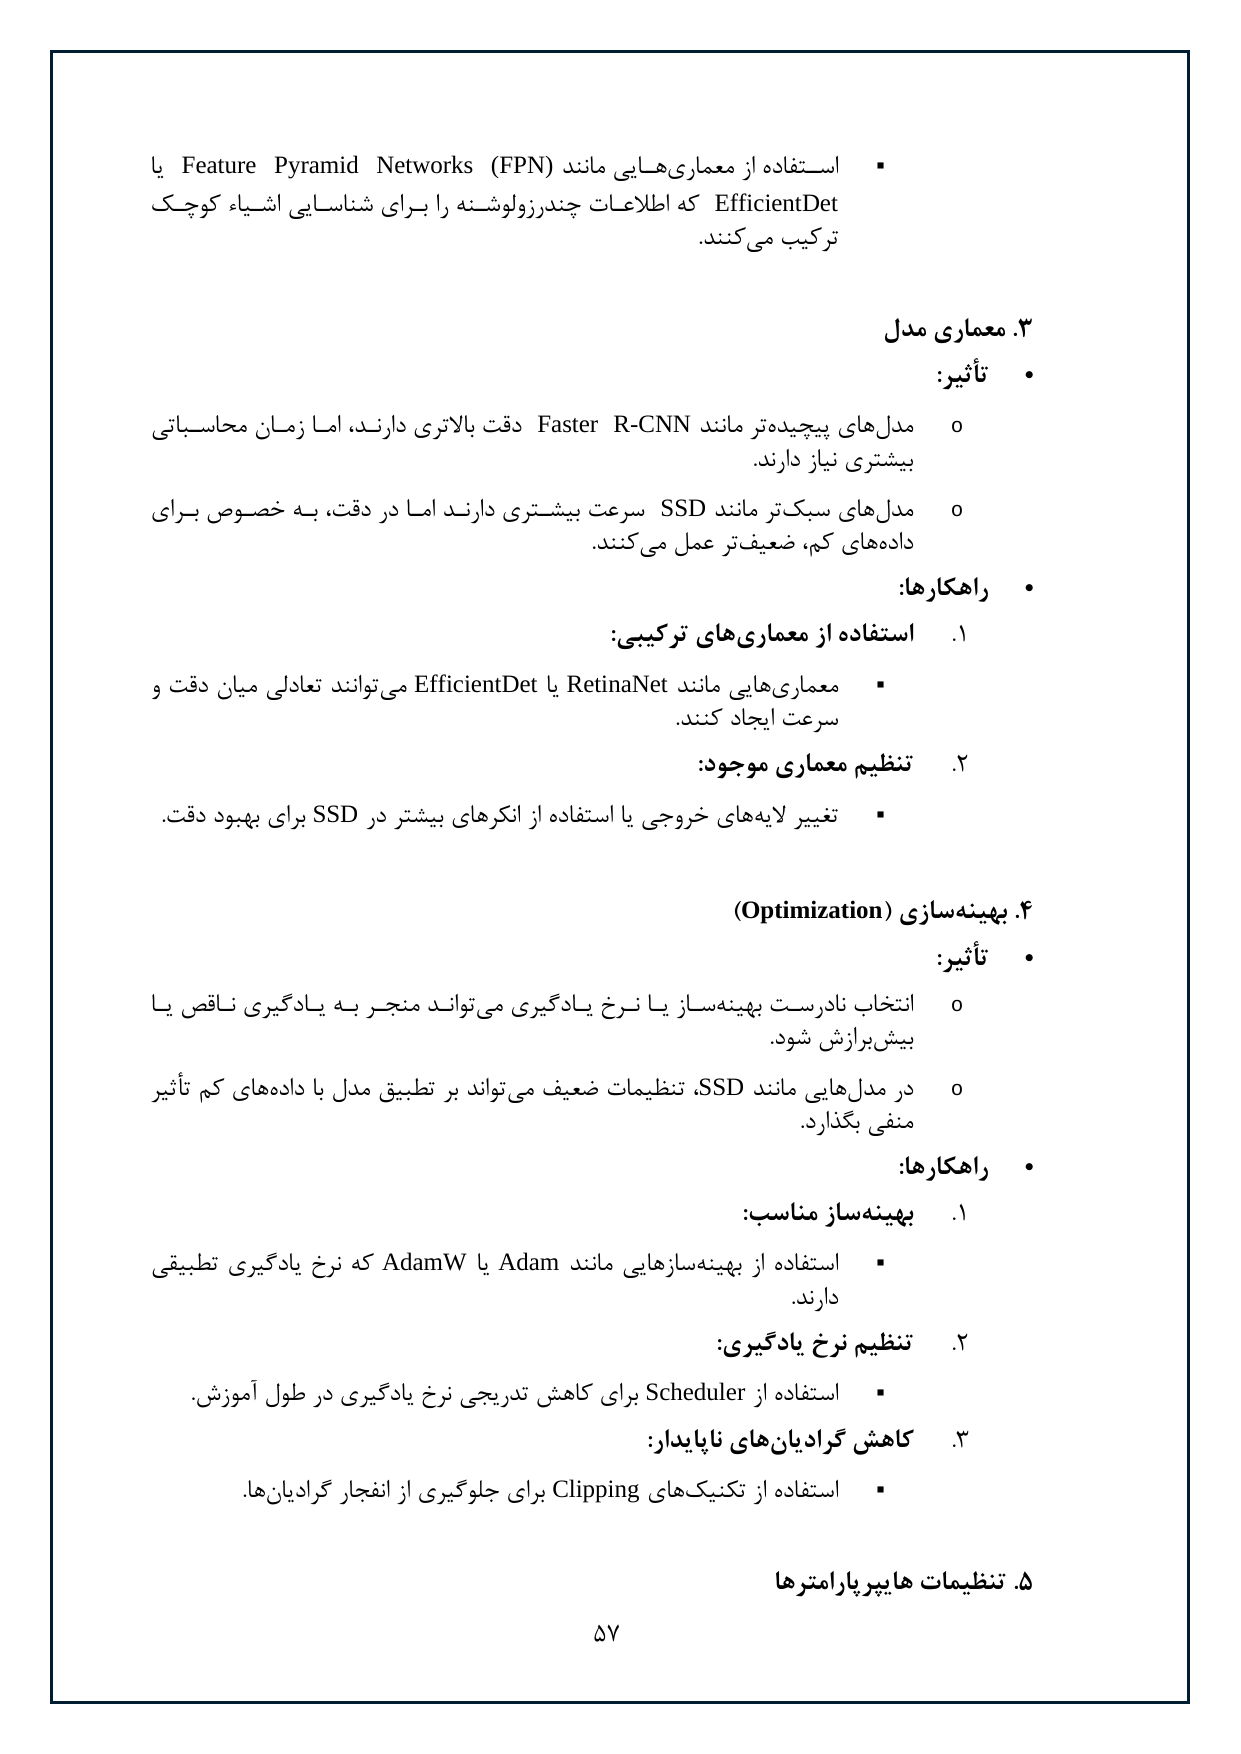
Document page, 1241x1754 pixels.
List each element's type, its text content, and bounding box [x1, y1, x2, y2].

list تغییر لایه‌های خروجی یا استفاده از انکرهای بیشتر در SSD برای بهبود دقت. [150, 799, 876, 832]
text 5. تنظیمات هایپرپارامترها [150, 1571, 1063, 1600]
list استفاده از Scheduler برای کاهش تدریجی نرخ یادگیری در طول آموزش. [150, 1377, 876, 1411]
list استفاده از معماری‌های ترکیبی: [150, 623, 951, 652]
list استفاده از معماری‌هایی مانند Feature Pyramid Networks (FPN) یا EfficientDet که اطلاعات چندرزولوشنه را برای شناسایی اشیاء کوچک ترکیب می‌کنند. [150, 150, 876, 254]
list بهینه‌ساز مناسب: [150, 1201, 951, 1231]
list معماری‌هایی مانند RetinaNet یا EfficientDet می‌توانند تعادلی میان دقت و سرعت ایجاد کنند. [150, 669, 876, 736]
list انتخاب نادرست بهینه‌ساز یا نرخ یادگیری می‌تواند منجر به یادگیری ناقص یا بیش‌برازش شود. [150, 992, 951, 1055]
text 3. معماری مدل [150, 317, 1063, 346]
list تأثیر: [150, 946, 1026, 975]
list در مدل‌هایی مانند SSD، تنظیمات ضعیف می‌تواند بر تطبیق مدل با داده‌های کم تأثیر منفی بگذارد. [150, 1072, 951, 1138]
list مدل‌های سبک‌تر مانند SSD سرعت بیشتری دارند اما در دقت، به خصوص برای داده‌های کم، ضعیف‌تر عمل می‌کنند. [150, 493, 951, 560]
list راهکارها: [150, 1155, 1026, 1184]
text 4. بهینه‌سازی (Optimization) [150, 895, 1063, 928]
list تنظیم معماری موجود: [150, 752, 951, 782]
list تأثیر: [150, 363, 1026, 392]
list تنظیم نرخ یادگیری: [150, 1331, 951, 1361]
list راهکارها: [150, 577, 1026, 606]
list کاهش گرادیان‌های ناپایدار: [150, 1428, 951, 1457]
list مدل‌های پیچیده‌تر مانند Faster R-CNN دقت بالاتری دارند، اما زمان محاسباتی بیشتری نیاز دارند. [150, 409, 951, 476]
list استفاده از بهینه‌سازهایی مانند Adam یا AdamW که نرخ یادگیری تطبیقی دارند. [150, 1247, 876, 1314]
list استفاده از تکنیک‌های Clipping برای جلوگیری از انفجار گرادیان‌ها. [150, 1474, 876, 1508]
